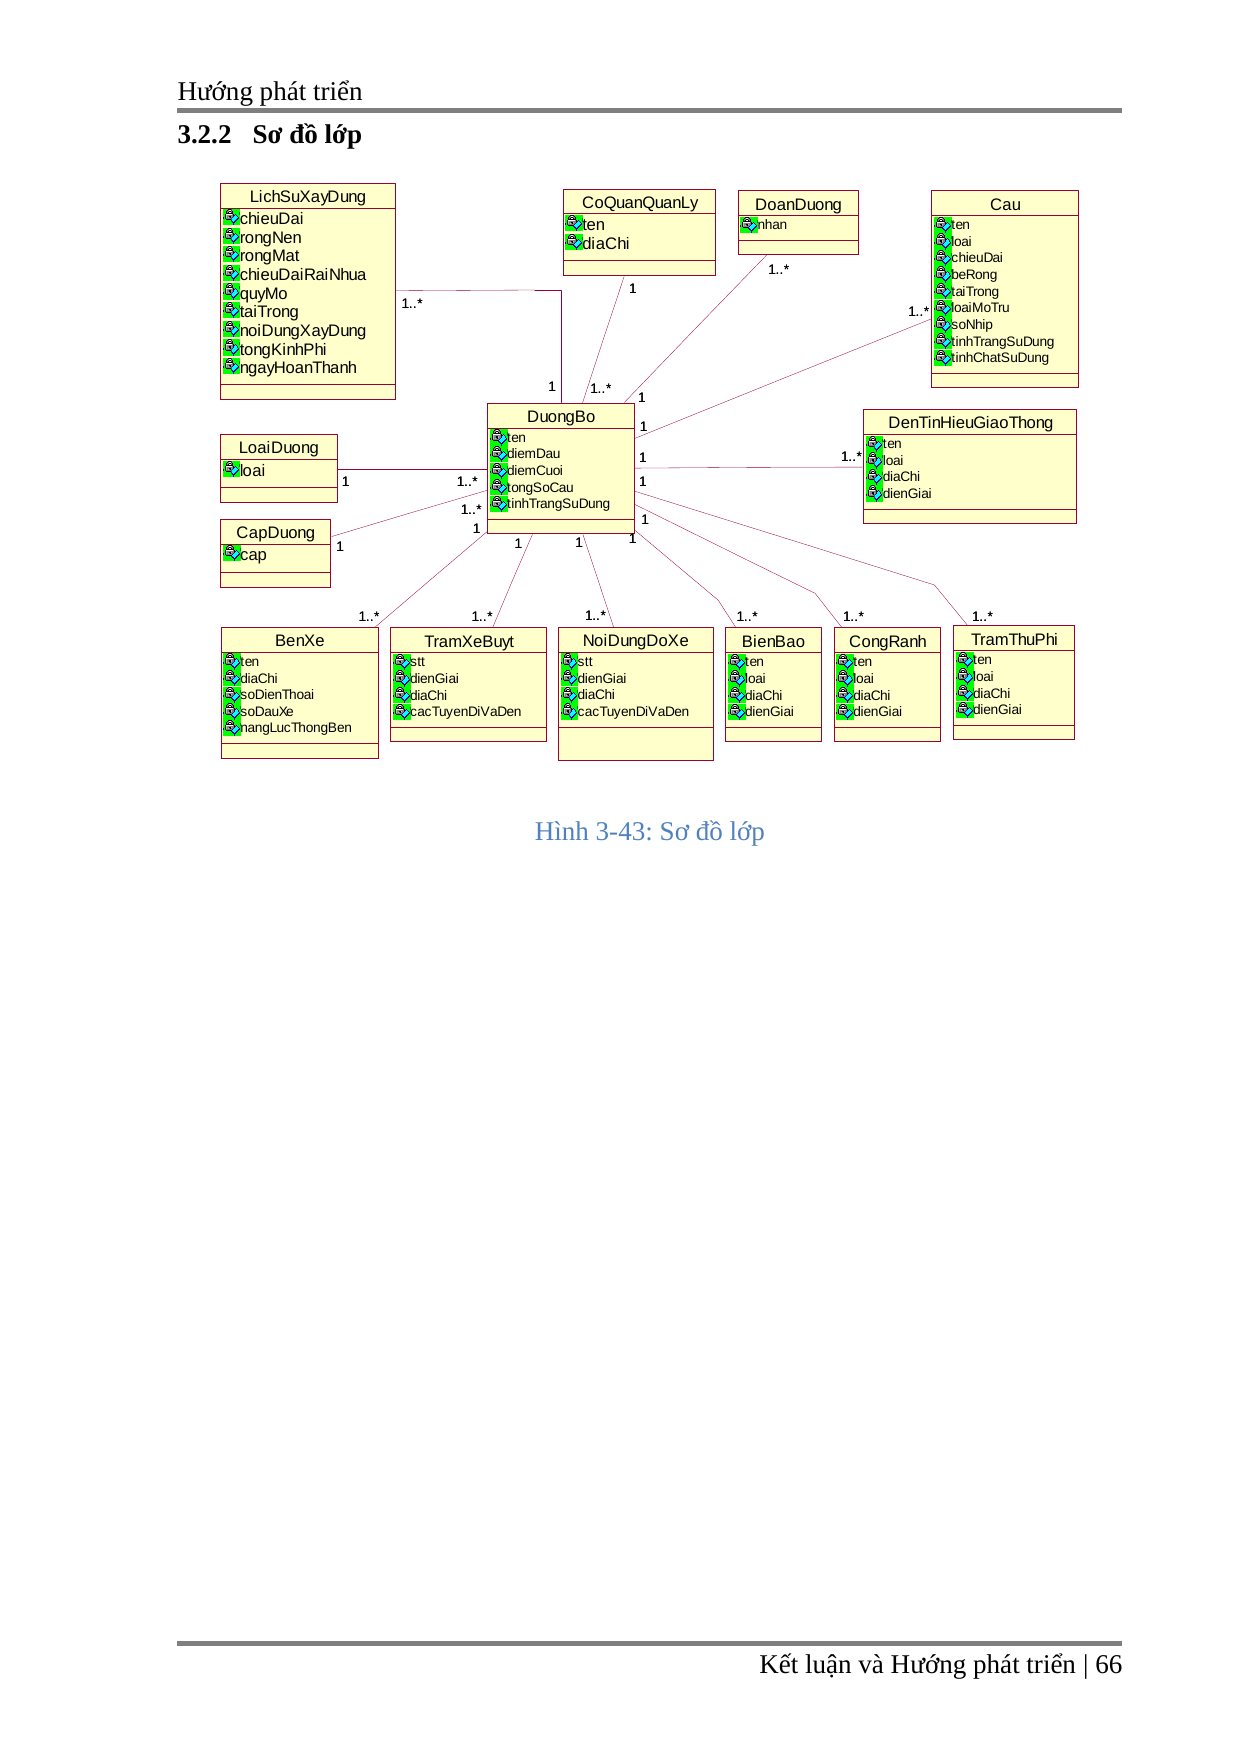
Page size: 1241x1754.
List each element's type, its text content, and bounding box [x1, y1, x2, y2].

subtitle Sơ đồ lớp [177, 118, 1122, 149]
text Hình 3-4: Sơ đồ lớp [177, 816, 1122, 847]
